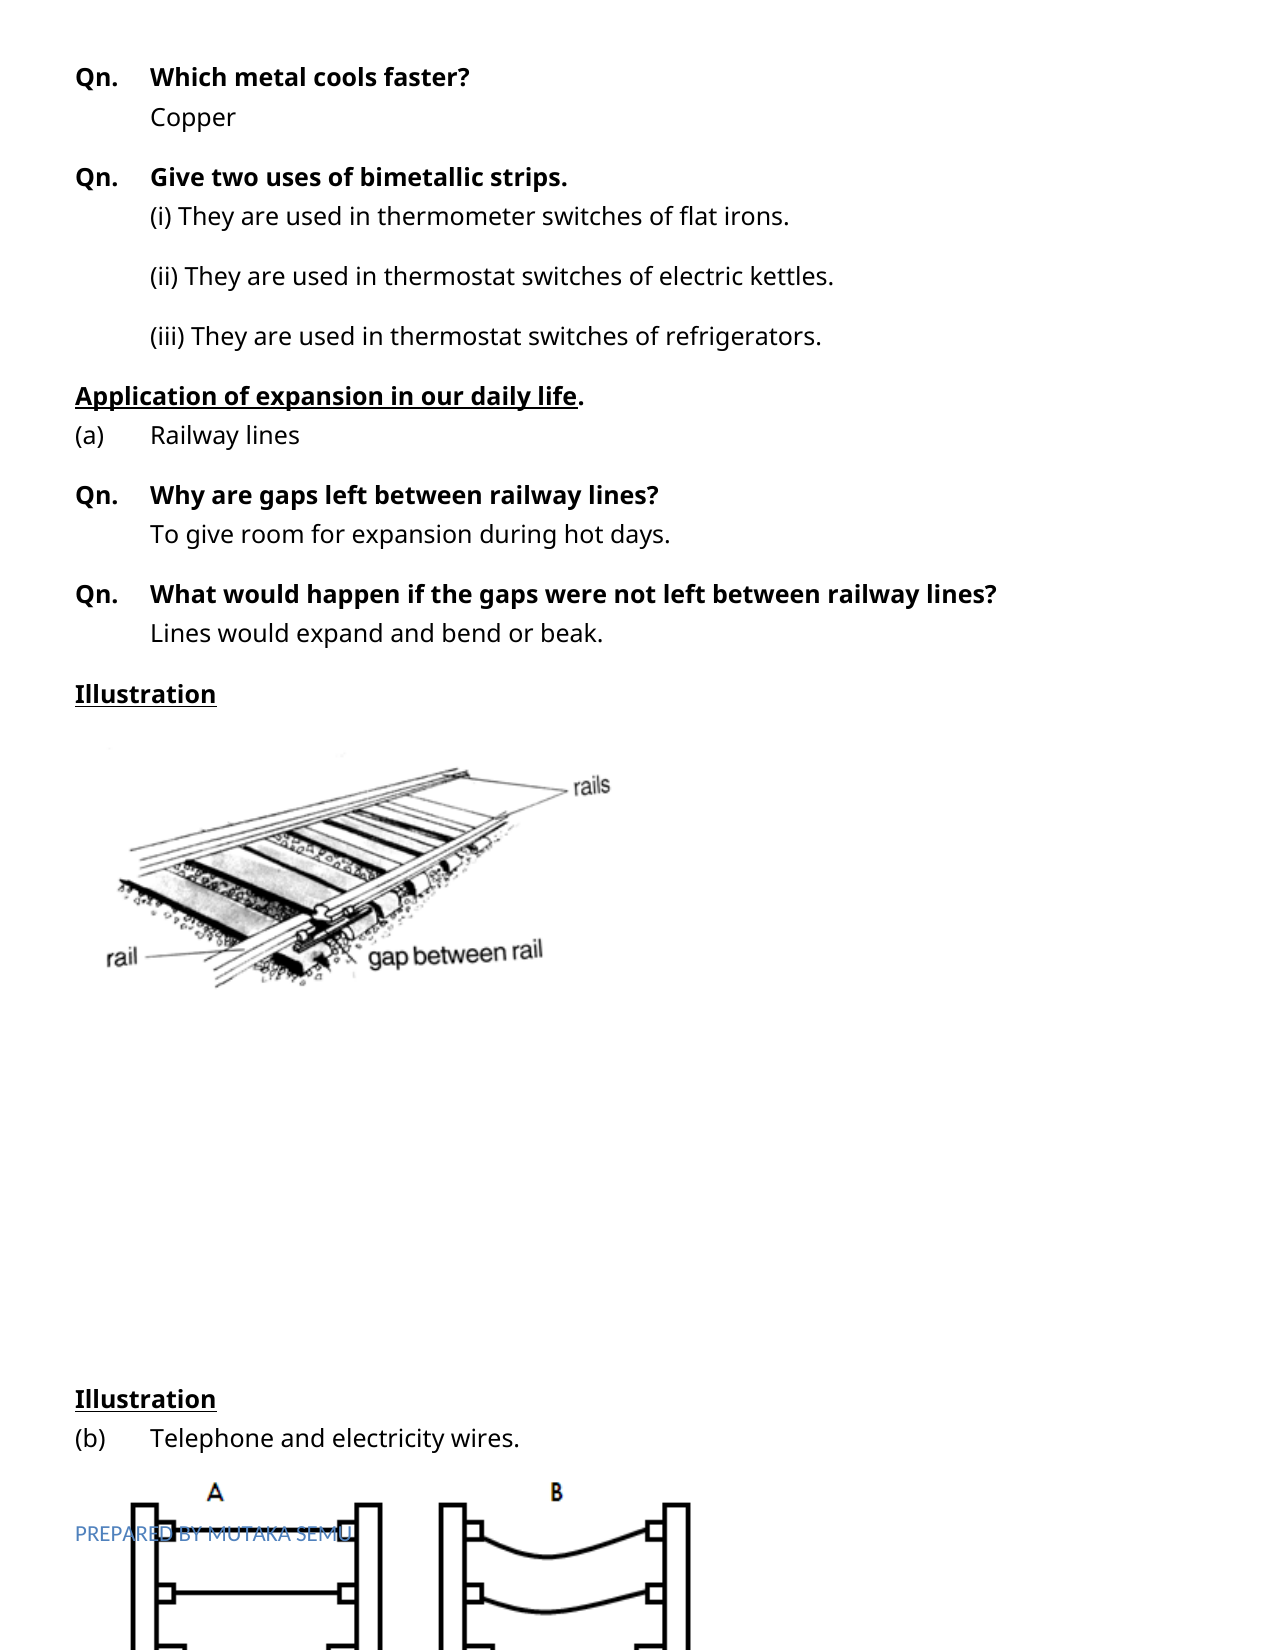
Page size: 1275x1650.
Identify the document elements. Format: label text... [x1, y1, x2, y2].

text To give room for expansion during hot days. [75, 517, 1215, 551]
picture [106, 1456, 808, 1650]
text (i) They are used in thermometer switches of flat irons. [75, 198, 1215, 232]
text Copper [75, 99, 1215, 133]
text Qn. Why are gaps left between railway lines? [75, 477, 1215, 512]
text Qn. Give two uses of bimetallic strips. [75, 159, 1215, 193]
text (iii) They are used in thermostat switches of refrigerators. [75, 318, 1215, 352]
text (ii) They are used in thermostat switches of electric kettles. [75, 258, 1215, 292]
text Illustration [75, 1382, 1215, 1416]
text Application of expansion in our daily life. [75, 378, 1215, 412]
picture [87, 734, 627, 994]
text Illustration [75, 677, 1215, 711]
text Qn. What would happen if the gaps were not left between railway lines? [75, 577, 1215, 611]
text Qn. Which metal cools faster? [75, 60, 1215, 94]
text (a) Railway lines [75, 417, 1215, 452]
text Lines would expand and bend or beak. [75, 616, 1215, 650]
text (b) Telephone and electricity wires. [75, 1421, 1215, 1455]
